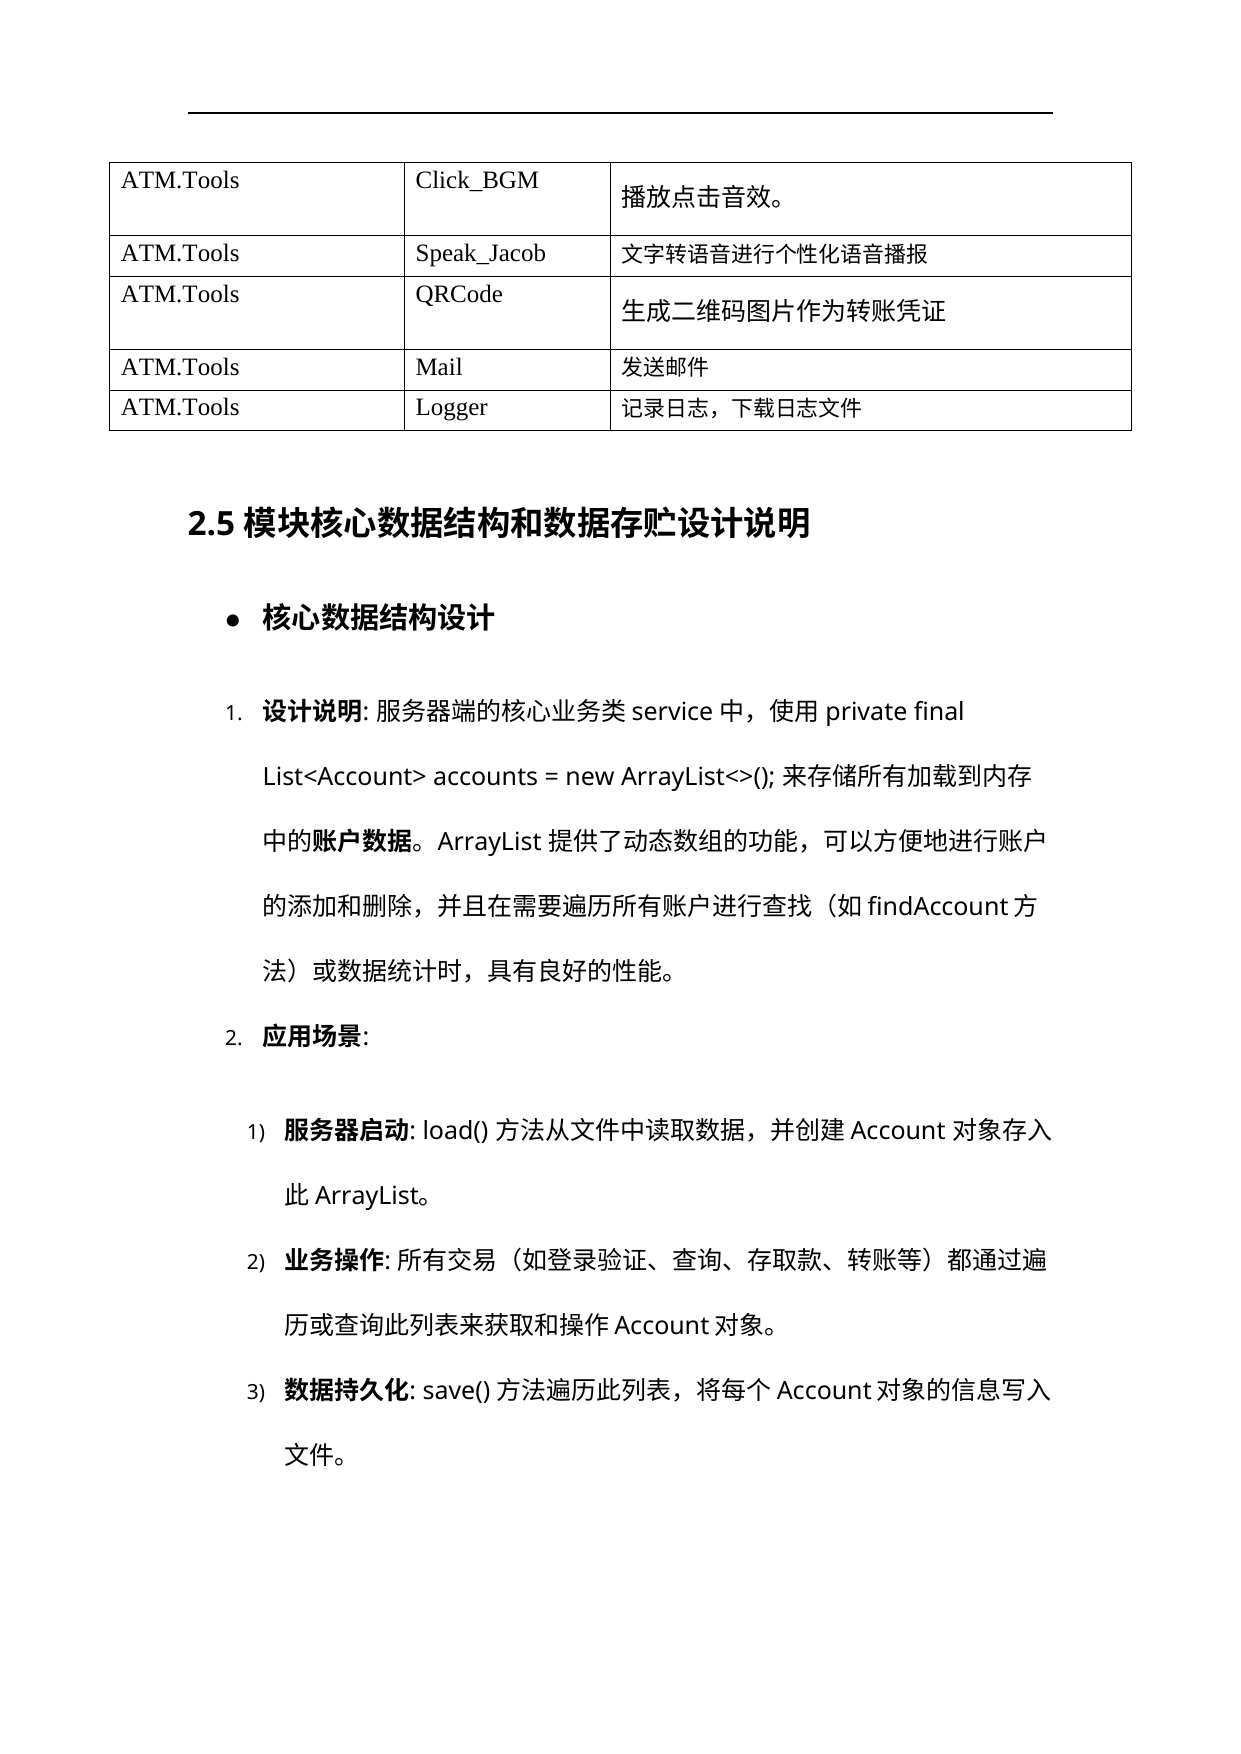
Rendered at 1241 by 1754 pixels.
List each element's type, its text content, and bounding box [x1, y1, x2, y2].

list 应用场景: [225, 1002, 1053, 1067]
table_cell 发送邮件 [611, 350, 1131, 389]
list 服务器启动: load() 方法从文件中读取数据，并创建 Account 对象存入此 ArrayList。 [247, 1096, 1053, 1226]
table_cell Logger [405, 391, 610, 430]
table_cell ATM.Tools [110, 277, 404, 349]
table_cell 生成二维码图片作为转账凭证 [611, 277, 1131, 349]
table_cell Click_BGM [405, 163, 610, 235]
list 设计说明: 服务器端的核心业务类 service 中，使用 private final List<Account> accounts = new ArrayList<>(); 来存储所有加载到内存中的账户数据。ArrayList 提供了动态数组的功能，可以方便地进行账户的添加和删除，并且在需要遍历所有账户进行查找（如findAccount方法）或数据统计时，具有良好的性能。 [225, 677, 1053, 1002]
table_cell ATM.Tools [110, 350, 404, 389]
list 数据持久化: save() 方法遍历此列表，将每个Account对象的信息写入文件。 [247, 1356, 1053, 1486]
table_cell 播放点击音效。 [611, 163, 1131, 235]
subtitle 2.5 模块核心数据结构和数据存贮设计说明 [187, 489, 1053, 554]
table_cell 文字转语音进行个性化语音播报 [611, 236, 1131, 276]
list 业务操作: 所有交易（如登录验证、查询、存取款、转账等）都通过遍历或查询此列表来获取和操作Account对象。 [247, 1226, 1053, 1356]
table_cell Mail [405, 350, 610, 389]
table_cell ATM.Tools [110, 236, 404, 276]
table_cell QRCode [405, 277, 610, 349]
table_cell ATM.Tools [110, 163, 404, 235]
table_cell ATM.Tools [110, 391, 404, 430]
table_cell Speak_Jacob [405, 236, 610, 276]
list 核心数据结构设计 [225, 583, 1053, 648]
table_cell 记录日志，下载日志文件 [611, 391, 1131, 430]
